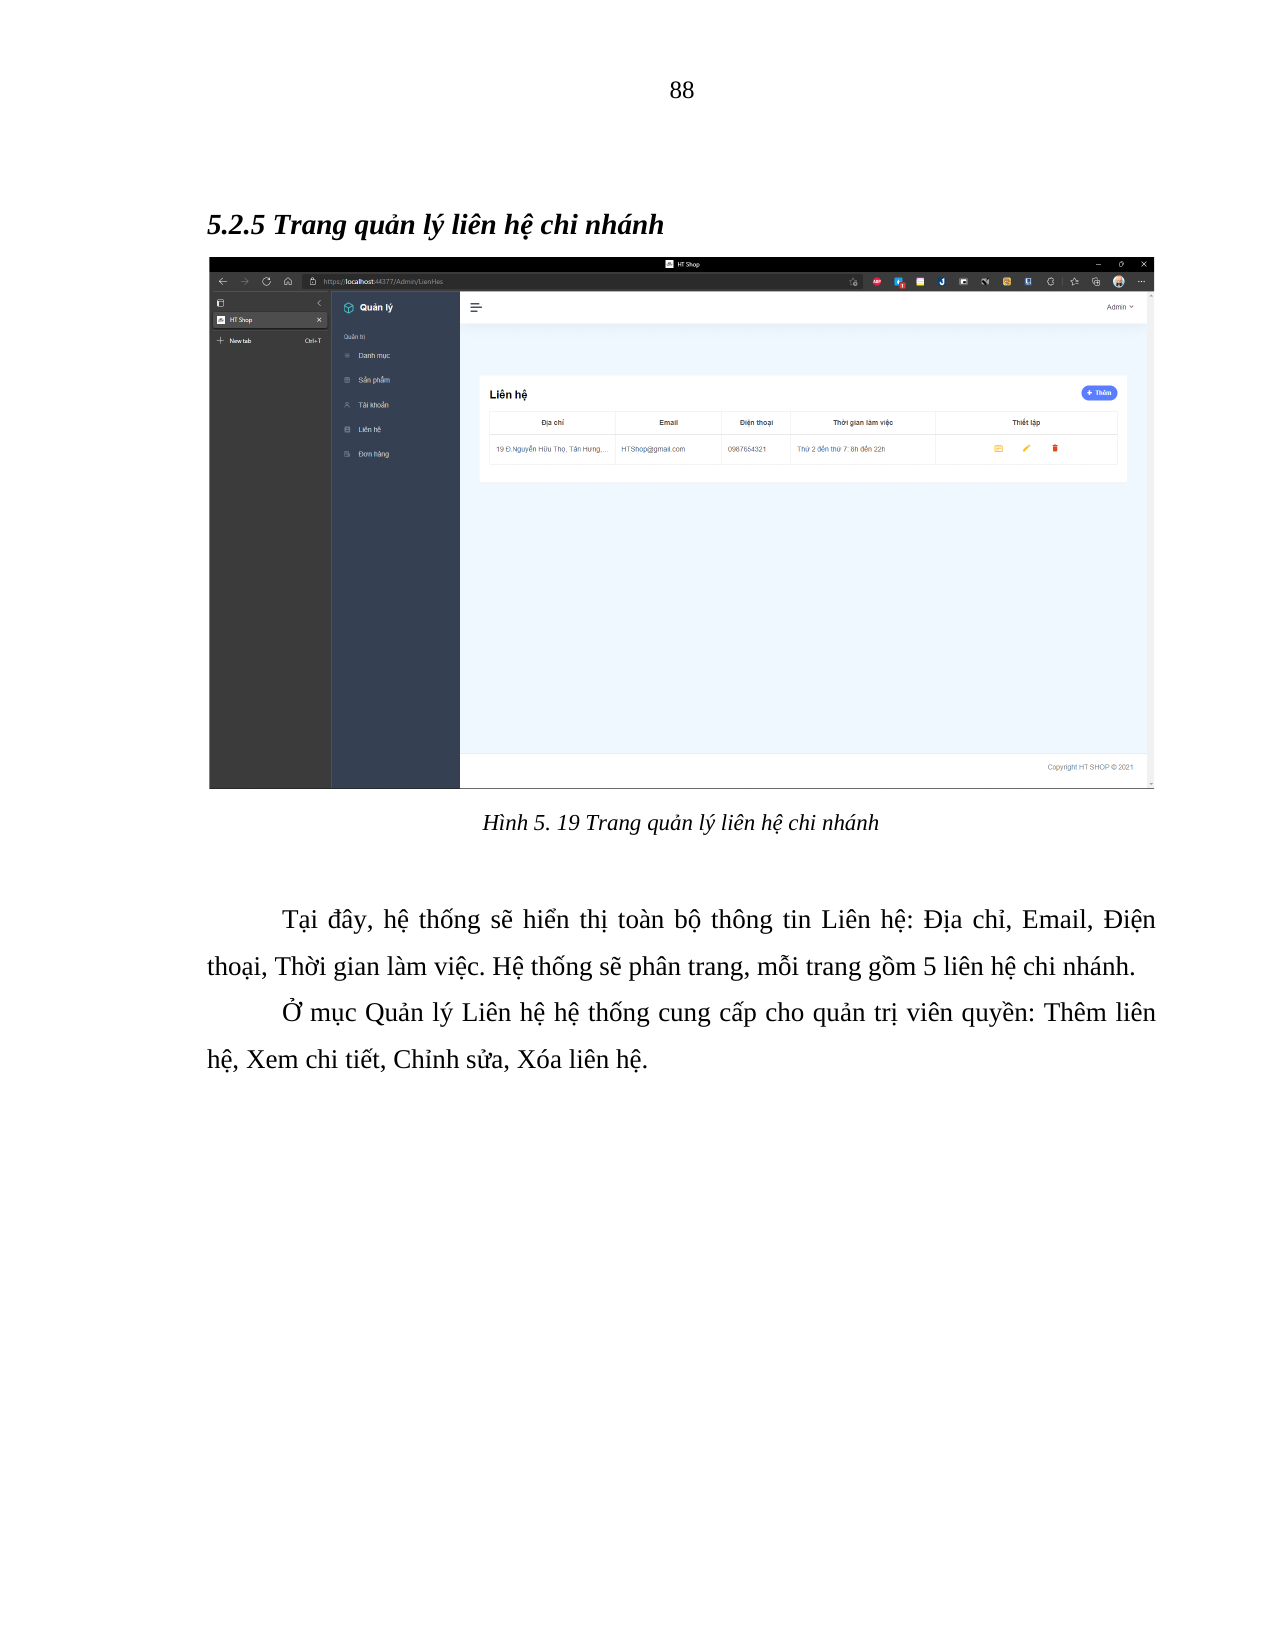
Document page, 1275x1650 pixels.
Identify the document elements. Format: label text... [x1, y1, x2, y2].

text Hình 5. 19 Trang quản lý liên hệ chi nhánh [207, 809, 1157, 836]
list Trang quản lý liên hệ chi nhánh [207, 207, 1157, 240]
picture [209, 257, 1155, 789]
text Tại đây, hệ thống sẽ hiển thị toàn bộ thông tin Liên hệ: Địa chỉ, Email, Điện thoại, Thời gian làm việc. Hệ thống sẽ phân trang, mỗi trang gồm 5 liên hệ chi nhánh. [207, 903, 1157, 981]
text Ở mục Quản lý Liên hệ hệ thống cung cấp cho quản trị viên quyền: Thêm liên hệ, Xem chi tiết, Chỉnh sửa, Xóa liên hệ. [207, 997, 1157, 1074]
